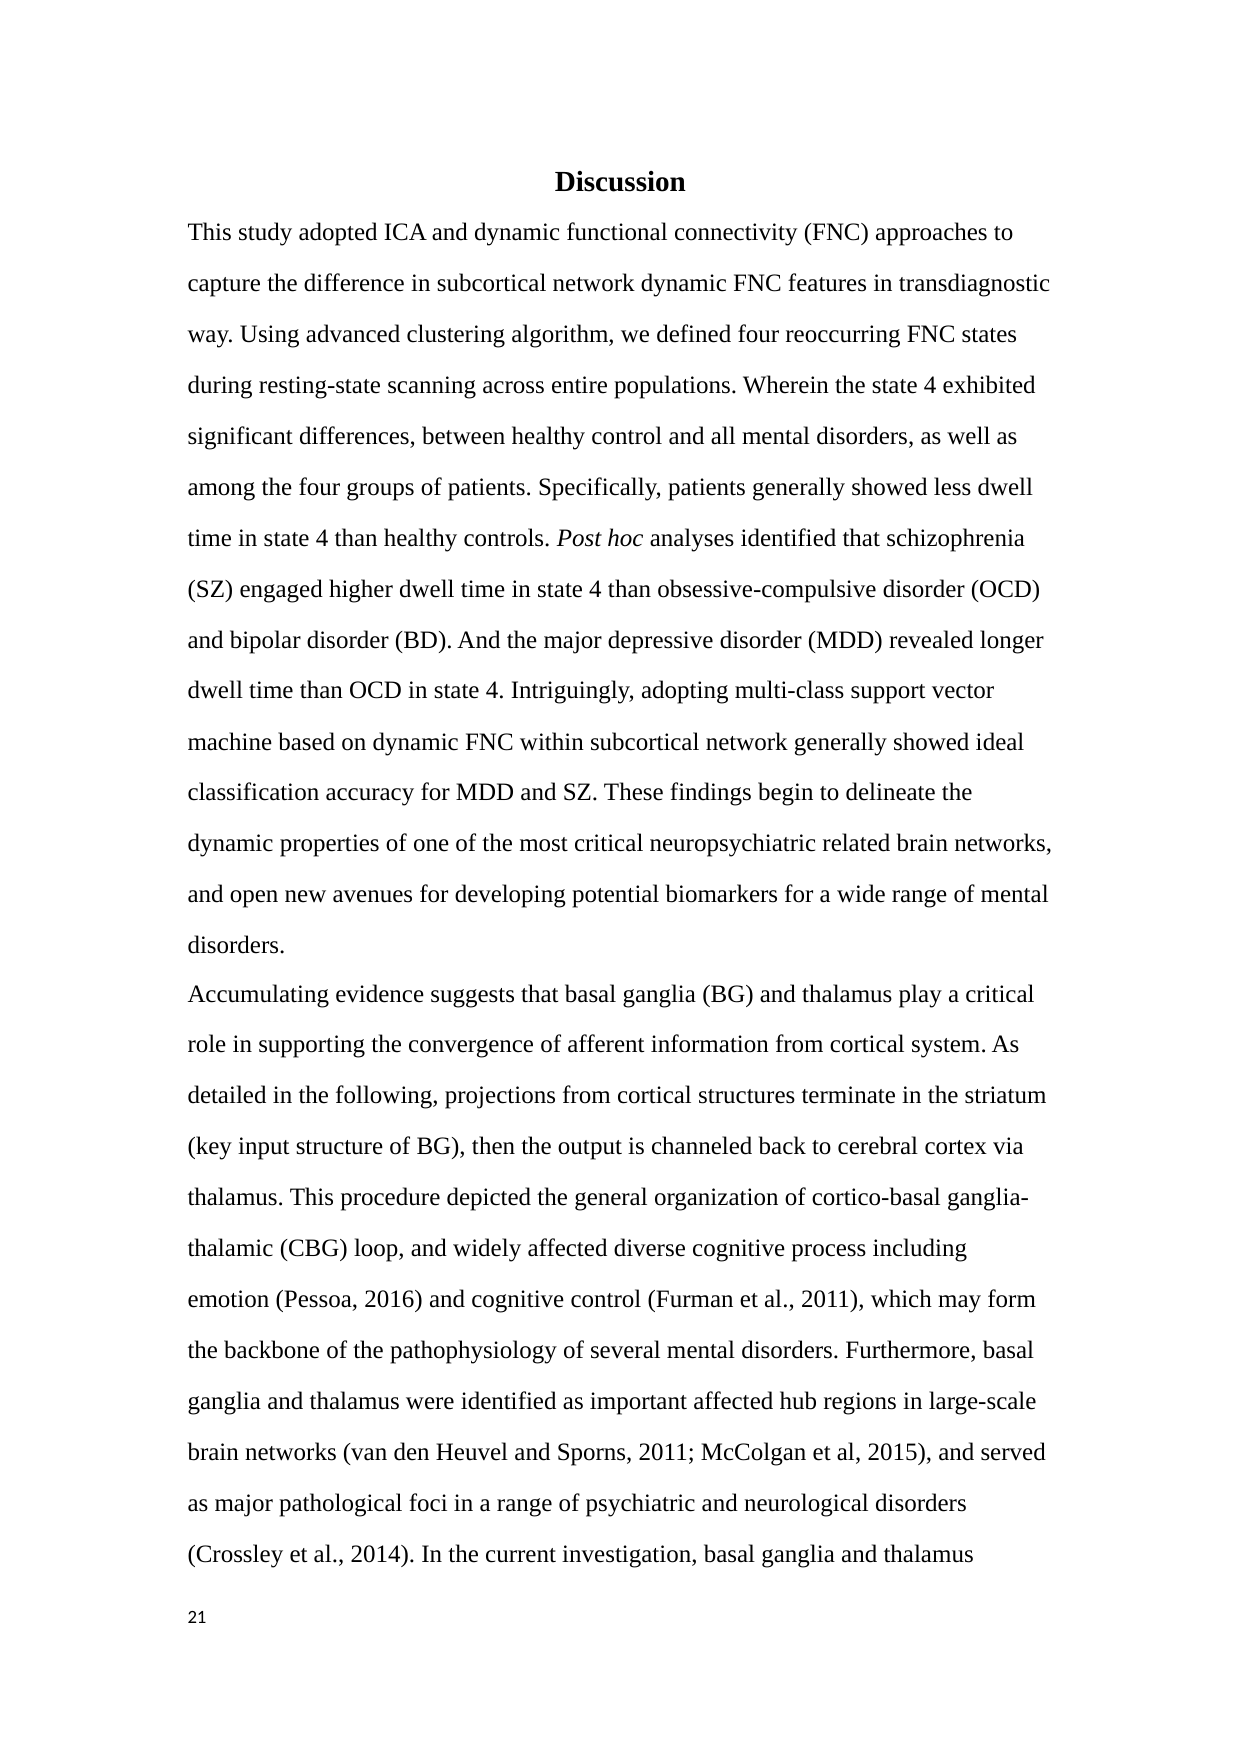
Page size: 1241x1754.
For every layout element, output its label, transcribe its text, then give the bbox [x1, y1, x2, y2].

text This study adopted ICA and dynamic functional connectivity (FNC) approaches to capture the difference in subcortical network dynamic FNC features in transdiagnostic way. Using advanced clustering algorithm, we defined four reoccurring FNC states during resting-state scanning across entire populations. Wherein the state 4 exhibited significant differences, between healthy control and all mental disorders, as well as among the four groups of patients. Specifically, patients generally showed less dwell time in state 4 than healthy controls. Post hoc analyses identified that schizophrenia (SZ) engaged higher dwell time in state 4 than obsessive-compulsive disorder (OCD) and bipolar disorder (BD). And the major depressive disorder (MDD) revealed longer dwell time than OCD in state 4. Intriguingly, adopting multi-class support vector machine based on dynamic FNC within subcortical network generally showed ideal classification accuracy for MDD and SZ. These findings begin to delineate the dynamic properties of one of the most critical neuropsychiatric related brain networks, and open new avenues for developing potential biomarkers for a wide range of mental disorders. [187, 214, 1053, 962]
text Discussion [187, 164, 1053, 198]
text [187, 976, 1053, 1570]
